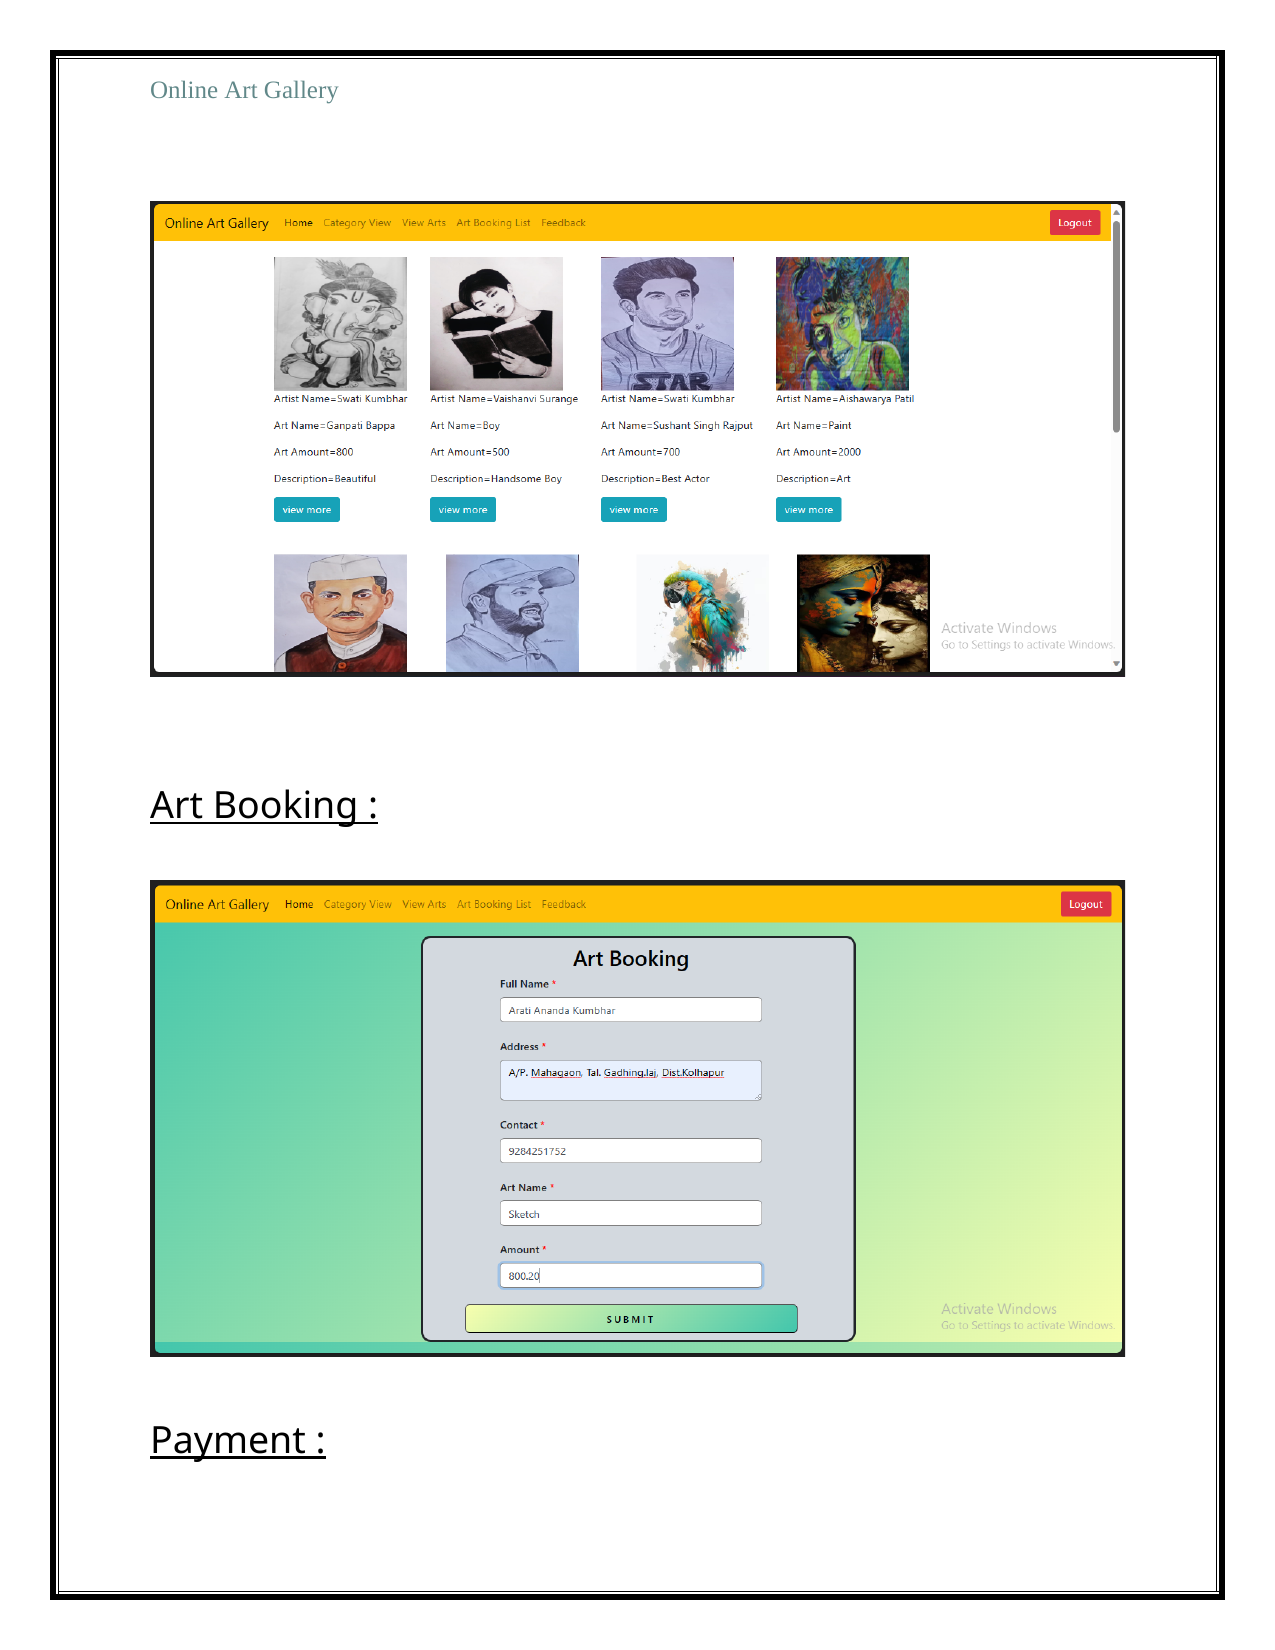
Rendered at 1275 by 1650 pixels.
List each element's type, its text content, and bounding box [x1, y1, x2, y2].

text Payment : [150, 1413, 1125, 1464]
picture [150, 201, 1125, 677]
picture [150, 880, 1125, 1357]
text Art Booking : [150, 778, 1125, 829]
